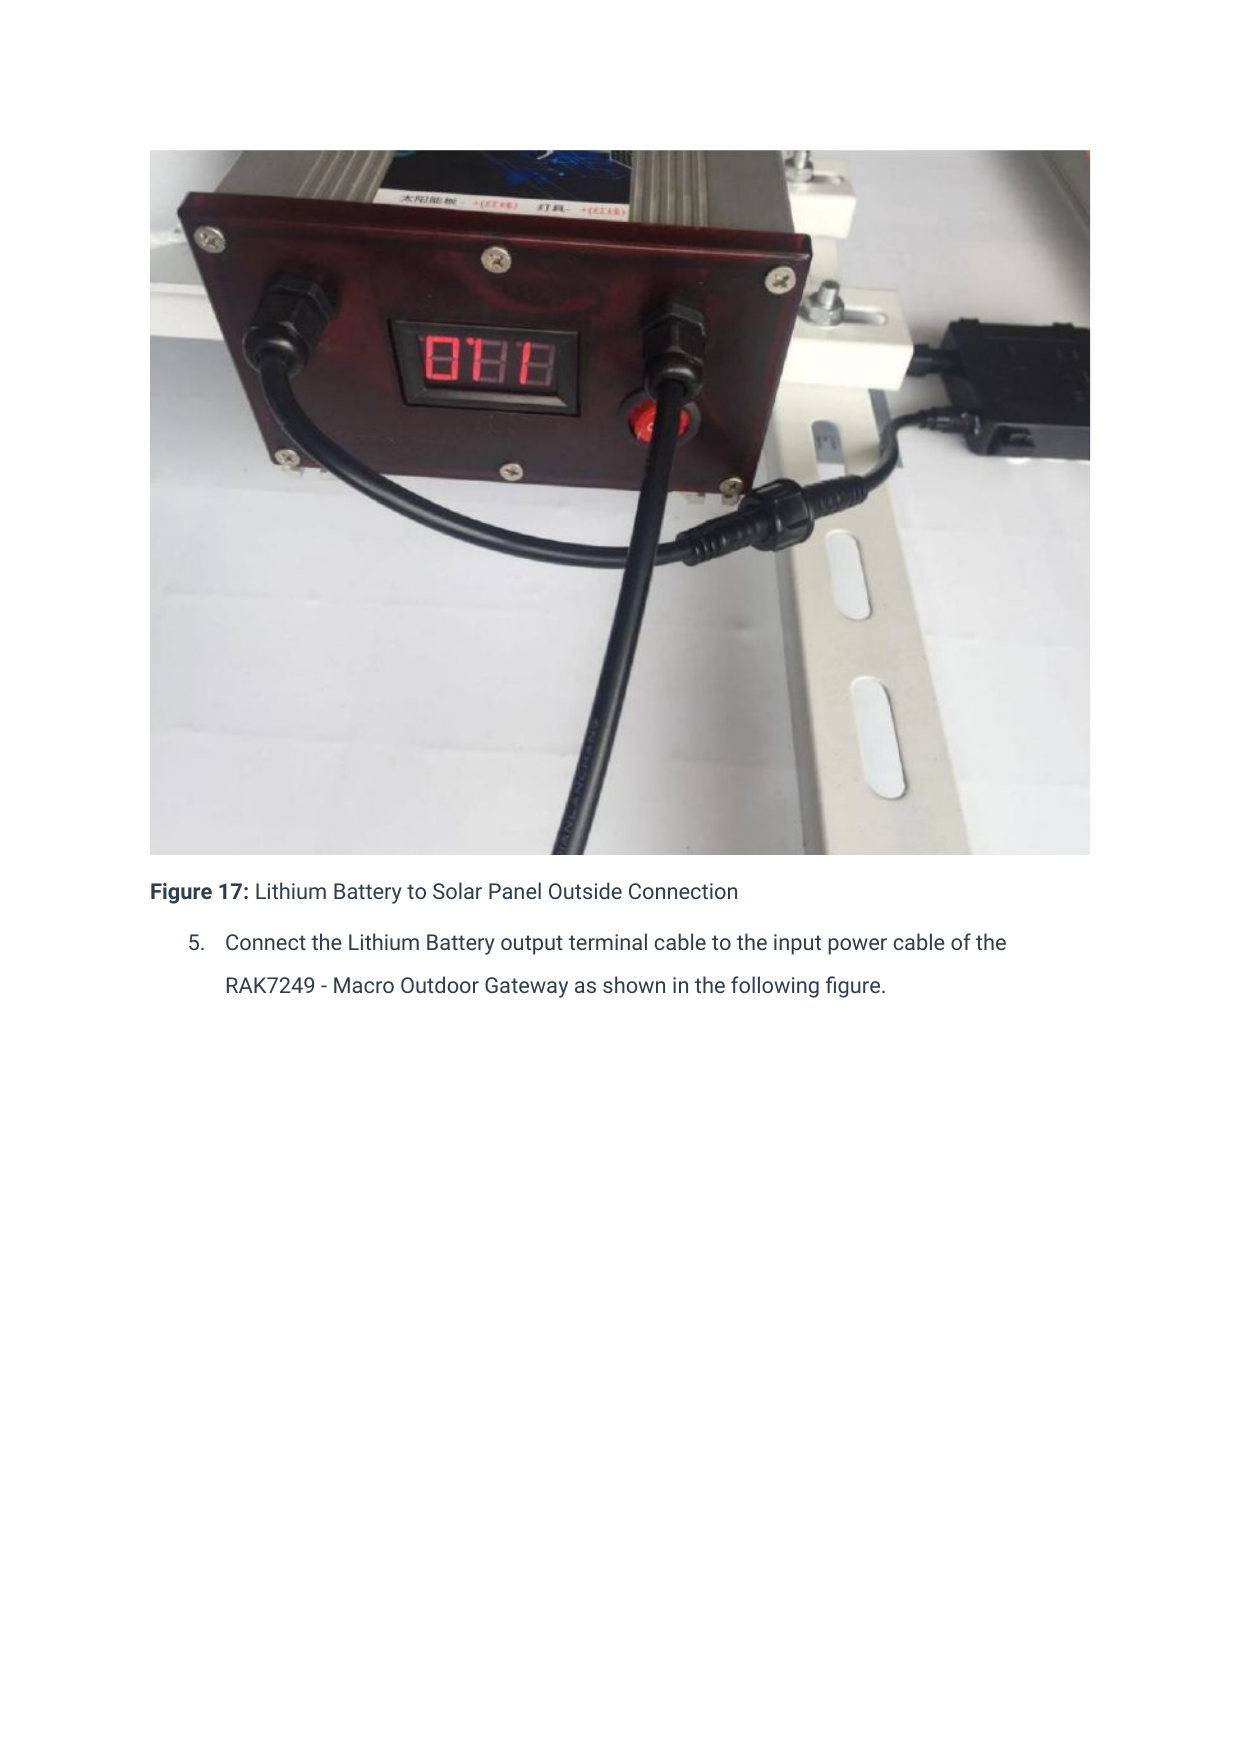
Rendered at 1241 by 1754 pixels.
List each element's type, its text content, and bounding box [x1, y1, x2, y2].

picture [150, 150, 1091, 855]
list Connect the Lithium Battery output terminal cable to the input power cable of the RAK7249 - Macro Outdoor Gateway as shown in the following figure. [187, 930, 1090, 999]
text Figure 17: Lithium Battery to Solar Panel Outside Connection [150, 879, 1090, 905]
